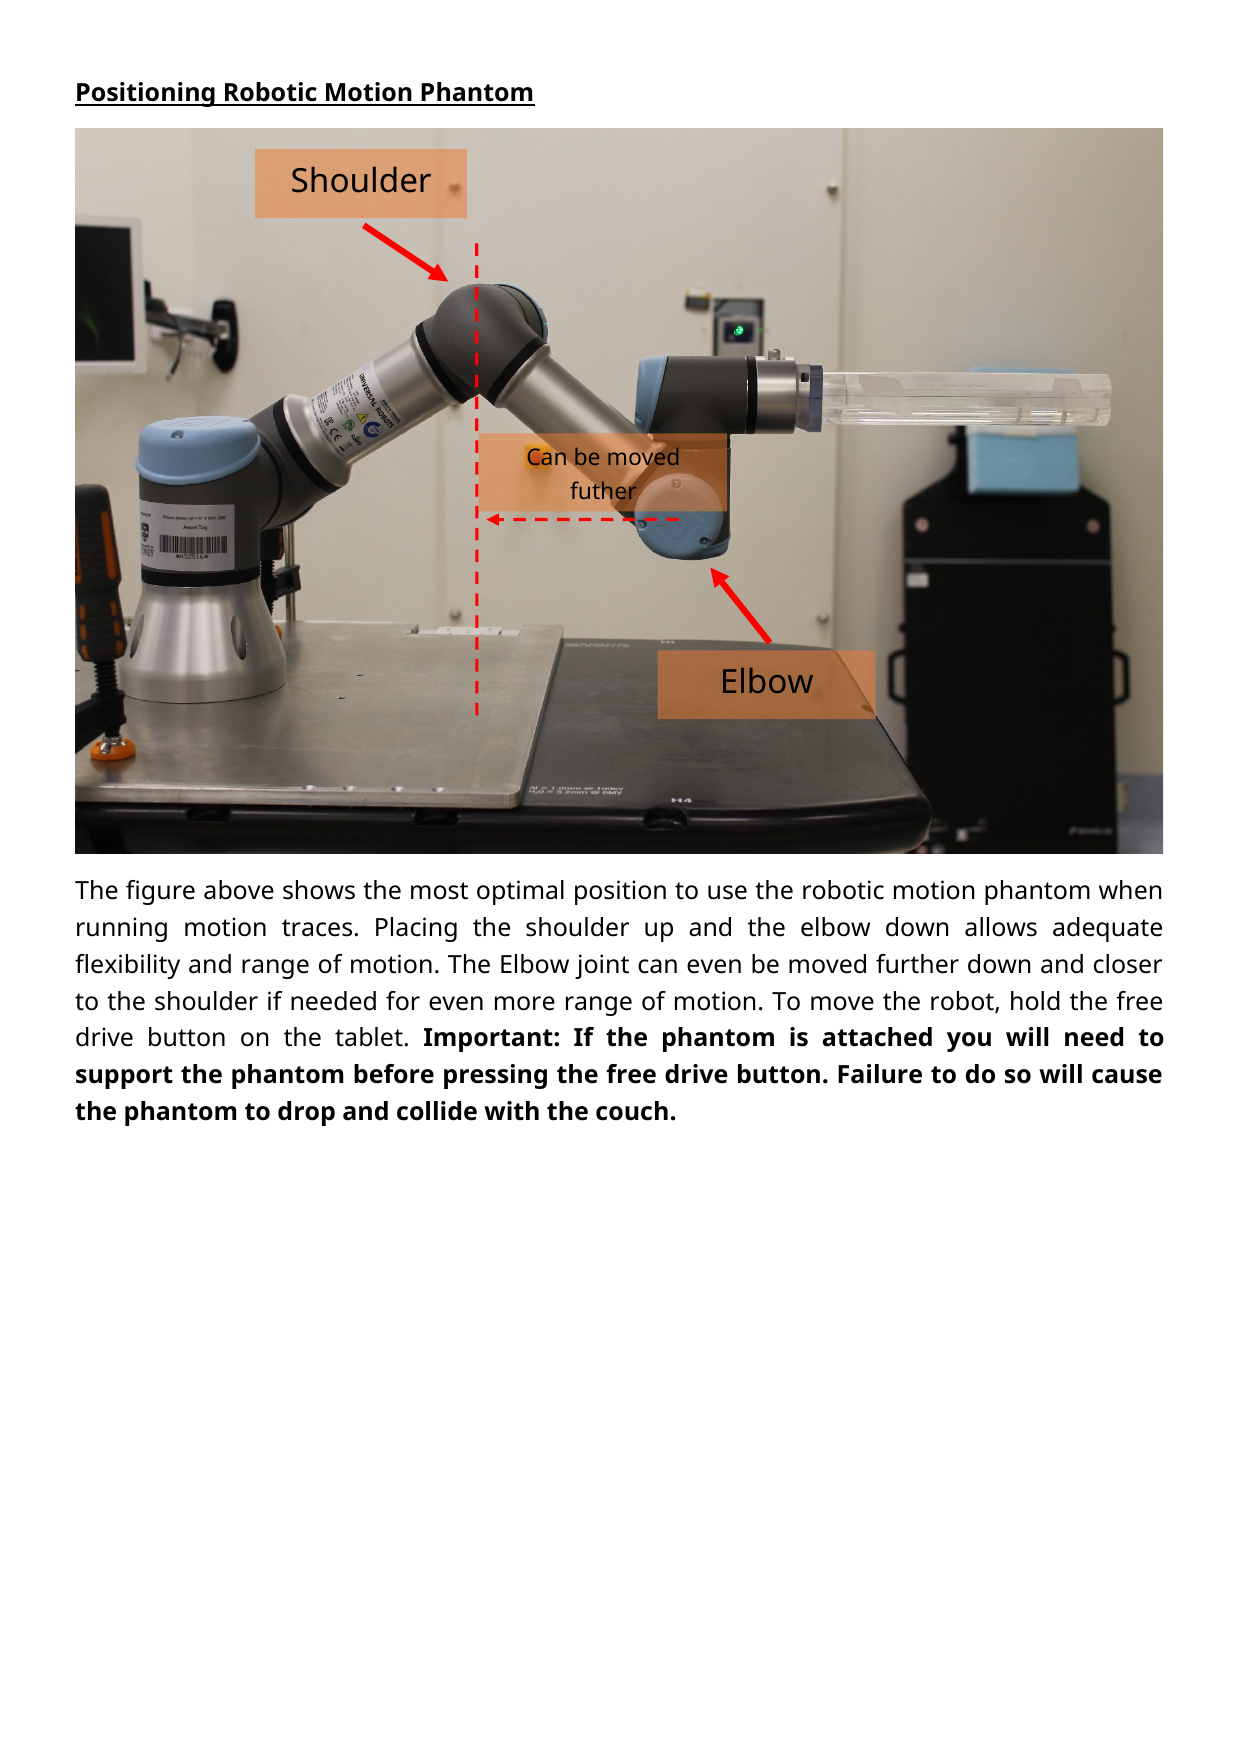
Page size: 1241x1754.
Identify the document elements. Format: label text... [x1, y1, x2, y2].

picture [75, 128, 1164, 854]
text Positioning Robotic Motion Phantom [75, 75, 1165, 109]
text The figure above shows the most optimal position to use the robotic motion phantom when running motion traces. Placing the shoulder up and the elbow down allows adequate flexibility and range of motion. The Elbow joint can even be moved further down and closer to the shoulder if needed for even more range of motion. To move the robot, hold the free drive button on the tablet. Important: If the phantom is attached you will need to support the phantom before pressing the free drive button. Failure to do so will cause the phantom to drop and collide with the couch. [75, 873, 1165, 1128]
